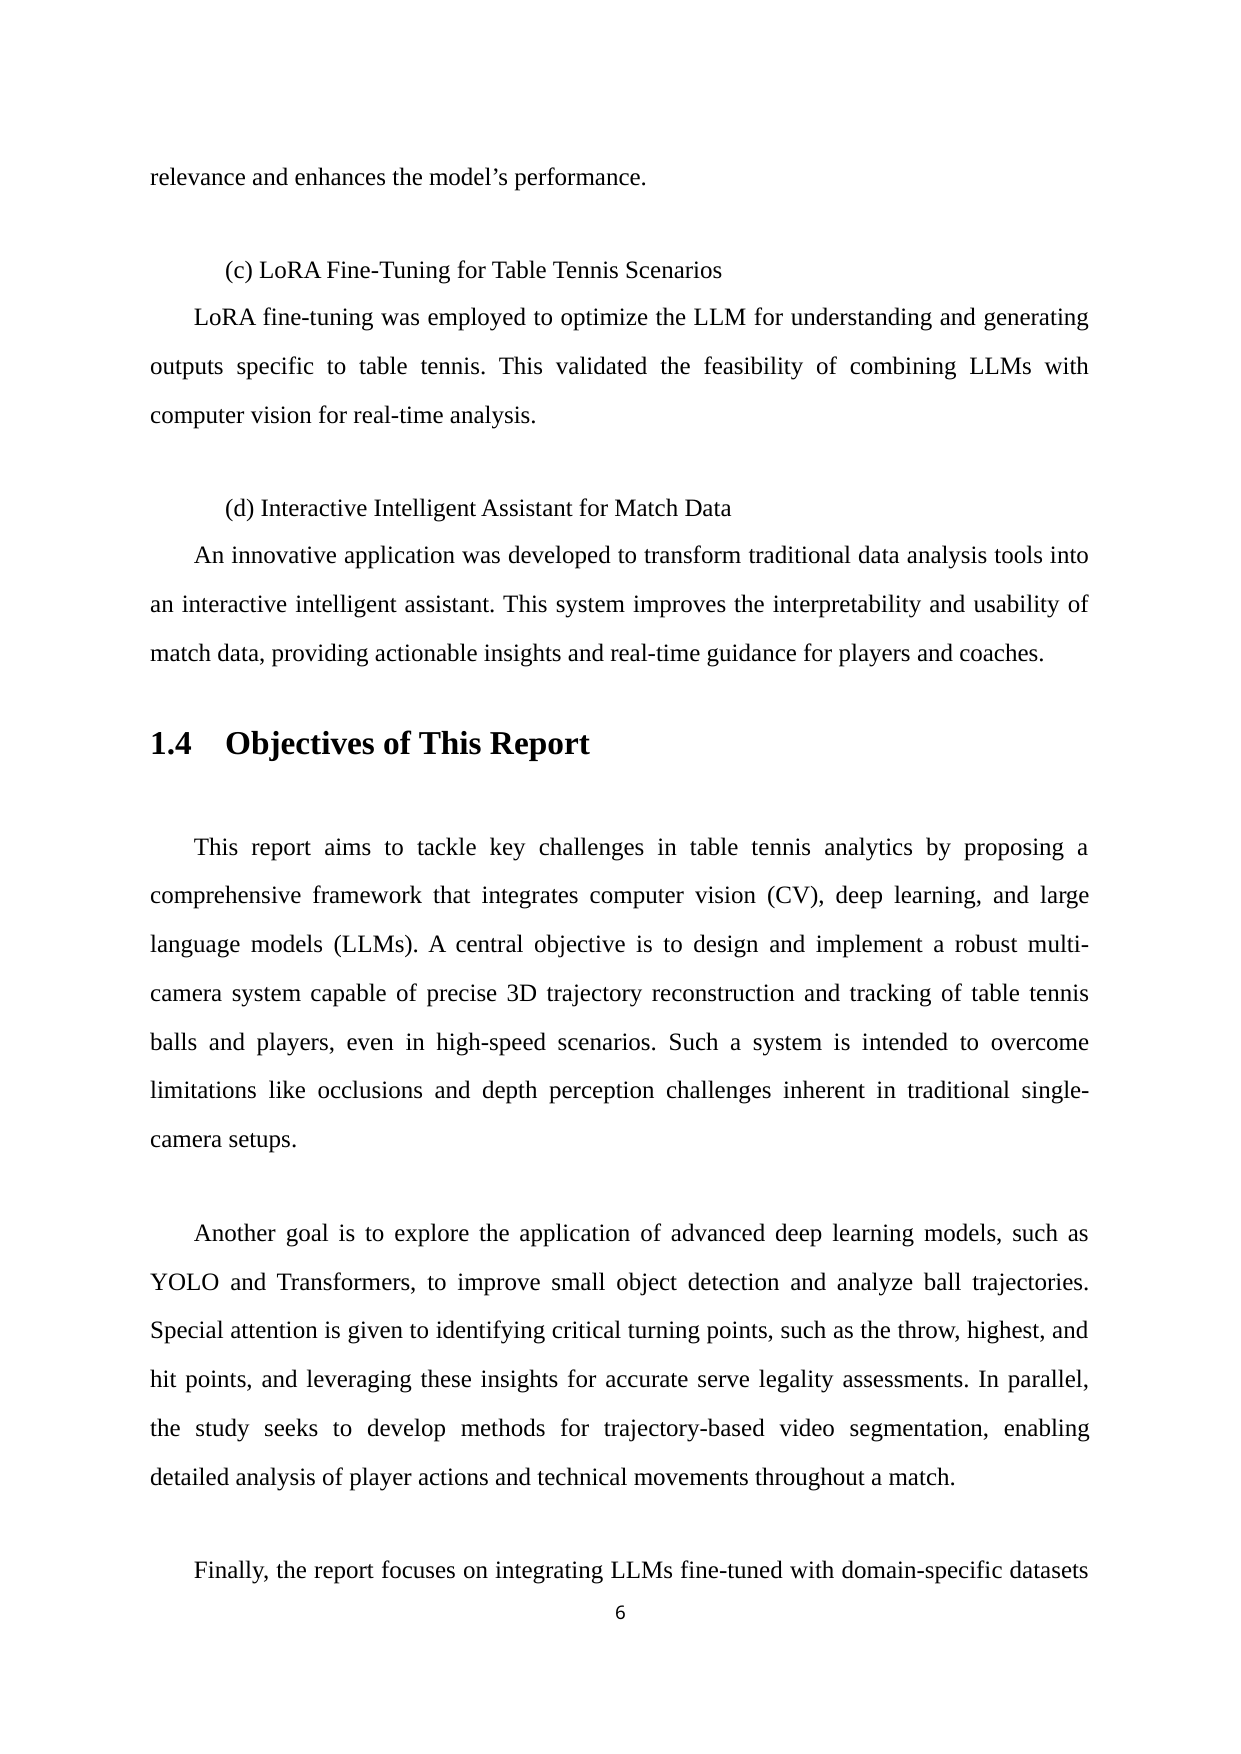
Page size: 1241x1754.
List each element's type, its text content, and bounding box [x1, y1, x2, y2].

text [150, 1554, 1090, 1586]
text This report aims to tackle key challenges in table tennis analytics by proposing a comprehensive framework that integrates computer vision (CV), deep learning, and large language models (LLMs). A central objective is to design and implement a robust multi-camera system capable of precise 3D trajectory reconstruction and tracking of table tennis balls and players, even in high-speed scenarios. Such a system is intended to overcome limitations like occlusions and depth perception challenges inherent in traditional single-camera setups. [150, 830, 1090, 1155]
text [150, 160, 1090, 192]
text Another goal is to explore the application of advanced deep learning models, such as YOLO and Transformers, to improve small object detection and analyze ball trajectories. Special attention is given to identifying critical turning points, such as the throw, highest, and hit points, and leveraging these insights for accurate serve legality assessments. In parallel, the study seeks to develop methods for trajectory-based video segmentation, enabling detailed analysis of player actions and technical movements throughout a match. [150, 1216, 1090, 1492]
list (d) Interactive Intelligent Assistant for Match Data [225, 492, 1090, 524]
list (c) LoRA Fine-Tuning for Table Tennis Scenarios [225, 253, 1090, 286]
subtitle Objectives of This Report [150, 710, 1090, 775]
text An innovative application was developed to transform traditional data analysis tools into an interactive intelligent assistant. This system improves the interpretability and usability of match data, providing actionable insights and real-time guidance for players and coaches. [150, 538, 1090, 668]
text LoRA fine-tuning was employed to optimize the LLM for understanding and generating outputs specific to table tennis. This validated the feasibility of combining LLMs with computer vision for real-time analysis. [150, 300, 1090, 430]
